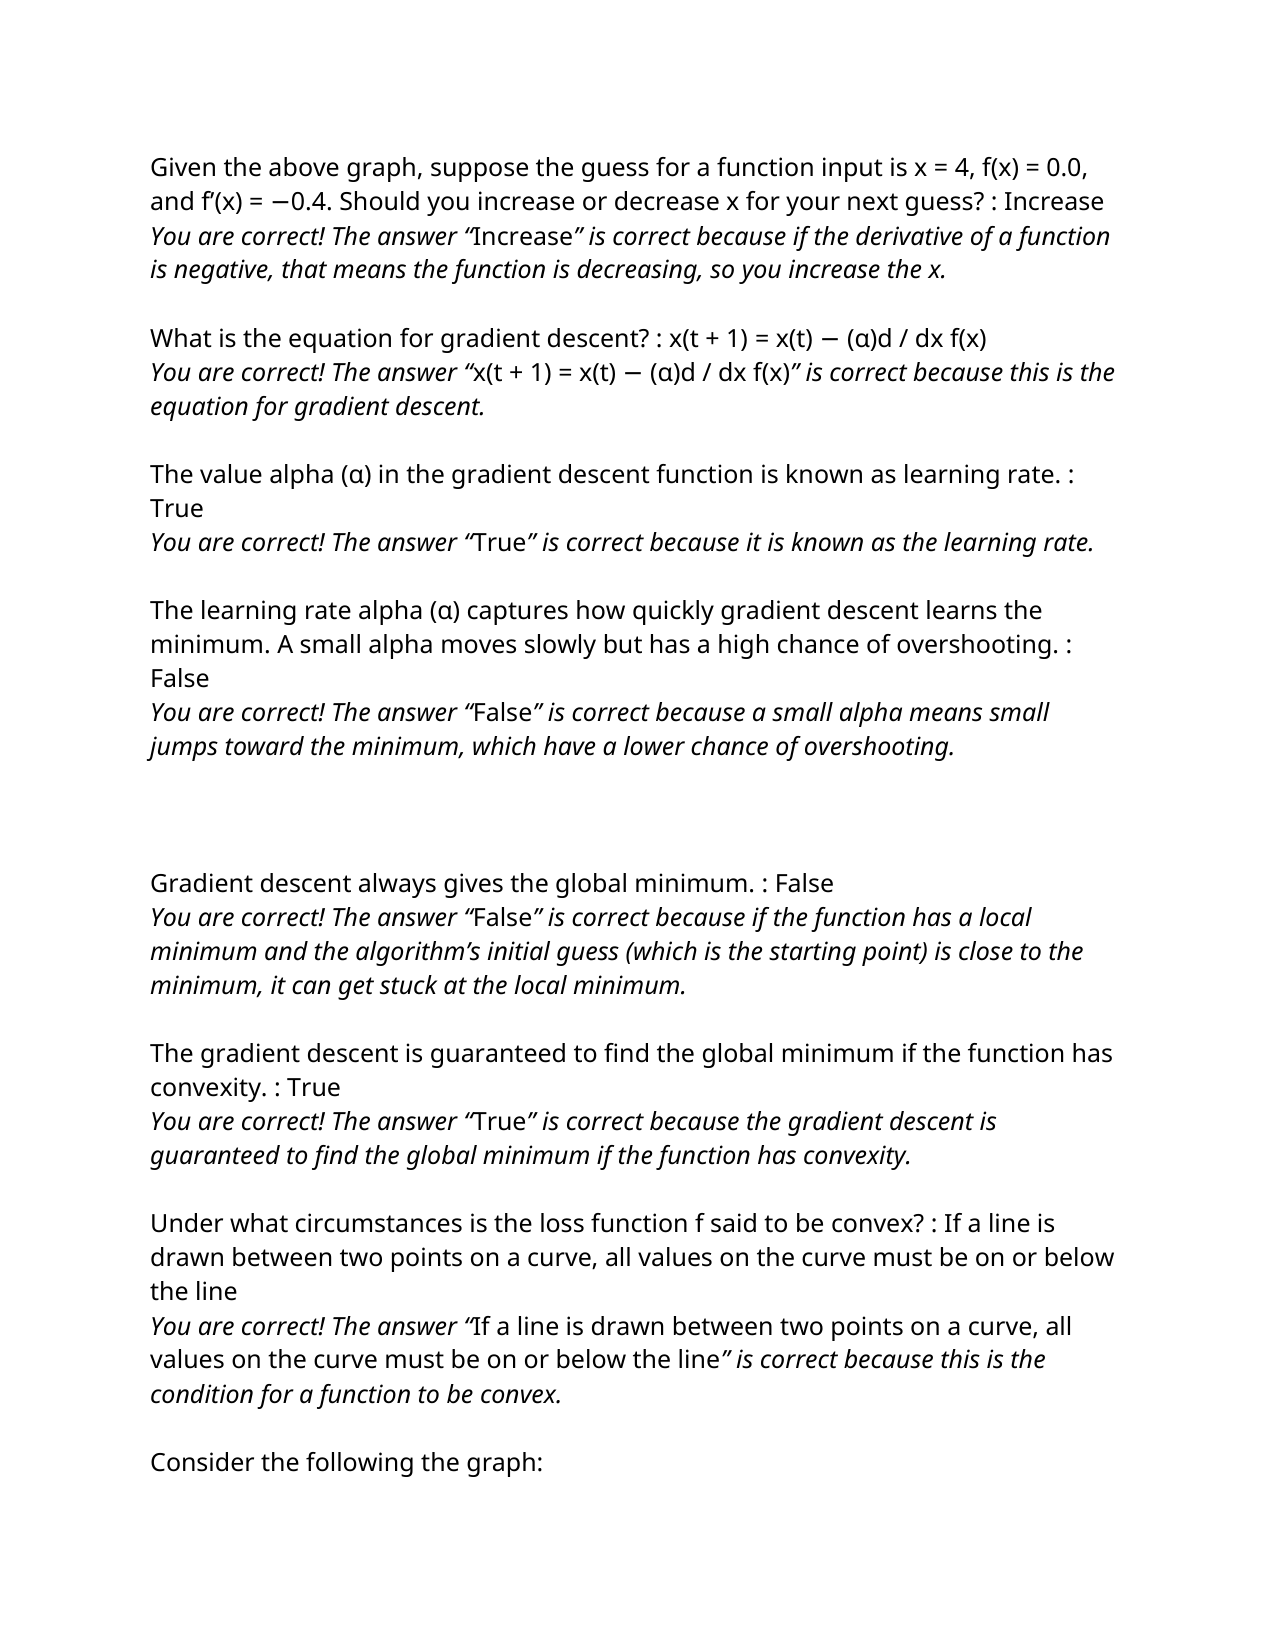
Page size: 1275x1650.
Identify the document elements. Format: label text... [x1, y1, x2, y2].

text You are correct! The answer “Increase” is correct because if the derivative of a function is negative, that means the function is decreasing, so you increase the x. [150, 218, 1125, 286]
text The value alpha (α) in the gradient descent function is known as learning rate. : True [150, 457, 1125, 525]
text Under what circumstances is the loss function f said to be convex? : If a line is drawn between two points on a curve, all values on the curve must be on or below the line [150, 1206, 1125, 1308]
text Gradient descent always gives the global minimum. : False [150, 865, 1125, 899]
text You are correct! The answer “True” is correct because the gradient descent is guaranteed to find the global minimum if the function has convexity. [150, 1104, 1125, 1172]
text You are correct! The answer “True” is correct because it is known as the learning rate. [150, 525, 1125, 559]
text What is the equation for gradient descent? : x(t + 1) = x(t) − (α)d / dx f(x) [150, 320, 1125, 354]
text The gradient descent is guaranteed to find the global minimum if the function has convexity. : True [150, 1036, 1125, 1104]
text Consider the following the graph: [150, 1444, 1125, 1478]
text The learning rate alpha (α) captures how quickly gradient descent learns the minimum. A small alpha moves slowly but has a high chance of overshooting. : False [150, 593, 1125, 695]
text You are correct! The answer “x(t + 1) = x(t) − (α)d / dx f(x)” is correct because this is the equation for gradient descent. [150, 354, 1125, 422]
text You are correct! The answer “False” is correct because a small alpha means small jumps toward the minimum, which have a lower chance of overshooting. [150, 695, 1125, 763]
text You are correct! The answer “If a line is drawn between two points on a curve, all values on the curve must be on or below the line” is correct because this is the condition for a function to be convex. [150, 1308, 1125, 1410]
text Given the above graph, suppose the guess for a function input is x = 4, f(x) = 0.0, and f’(x) = −0.4. Should you increase or decrease x for your next guess? : Increase [150, 150, 1125, 218]
text You are correct! The answer “False” is correct because if the function has a local minimum and the algorithm’s initial guess (which is the starting point) is close to the minimum, it can get stuck at the local minimum. [150, 899, 1125, 1002]
